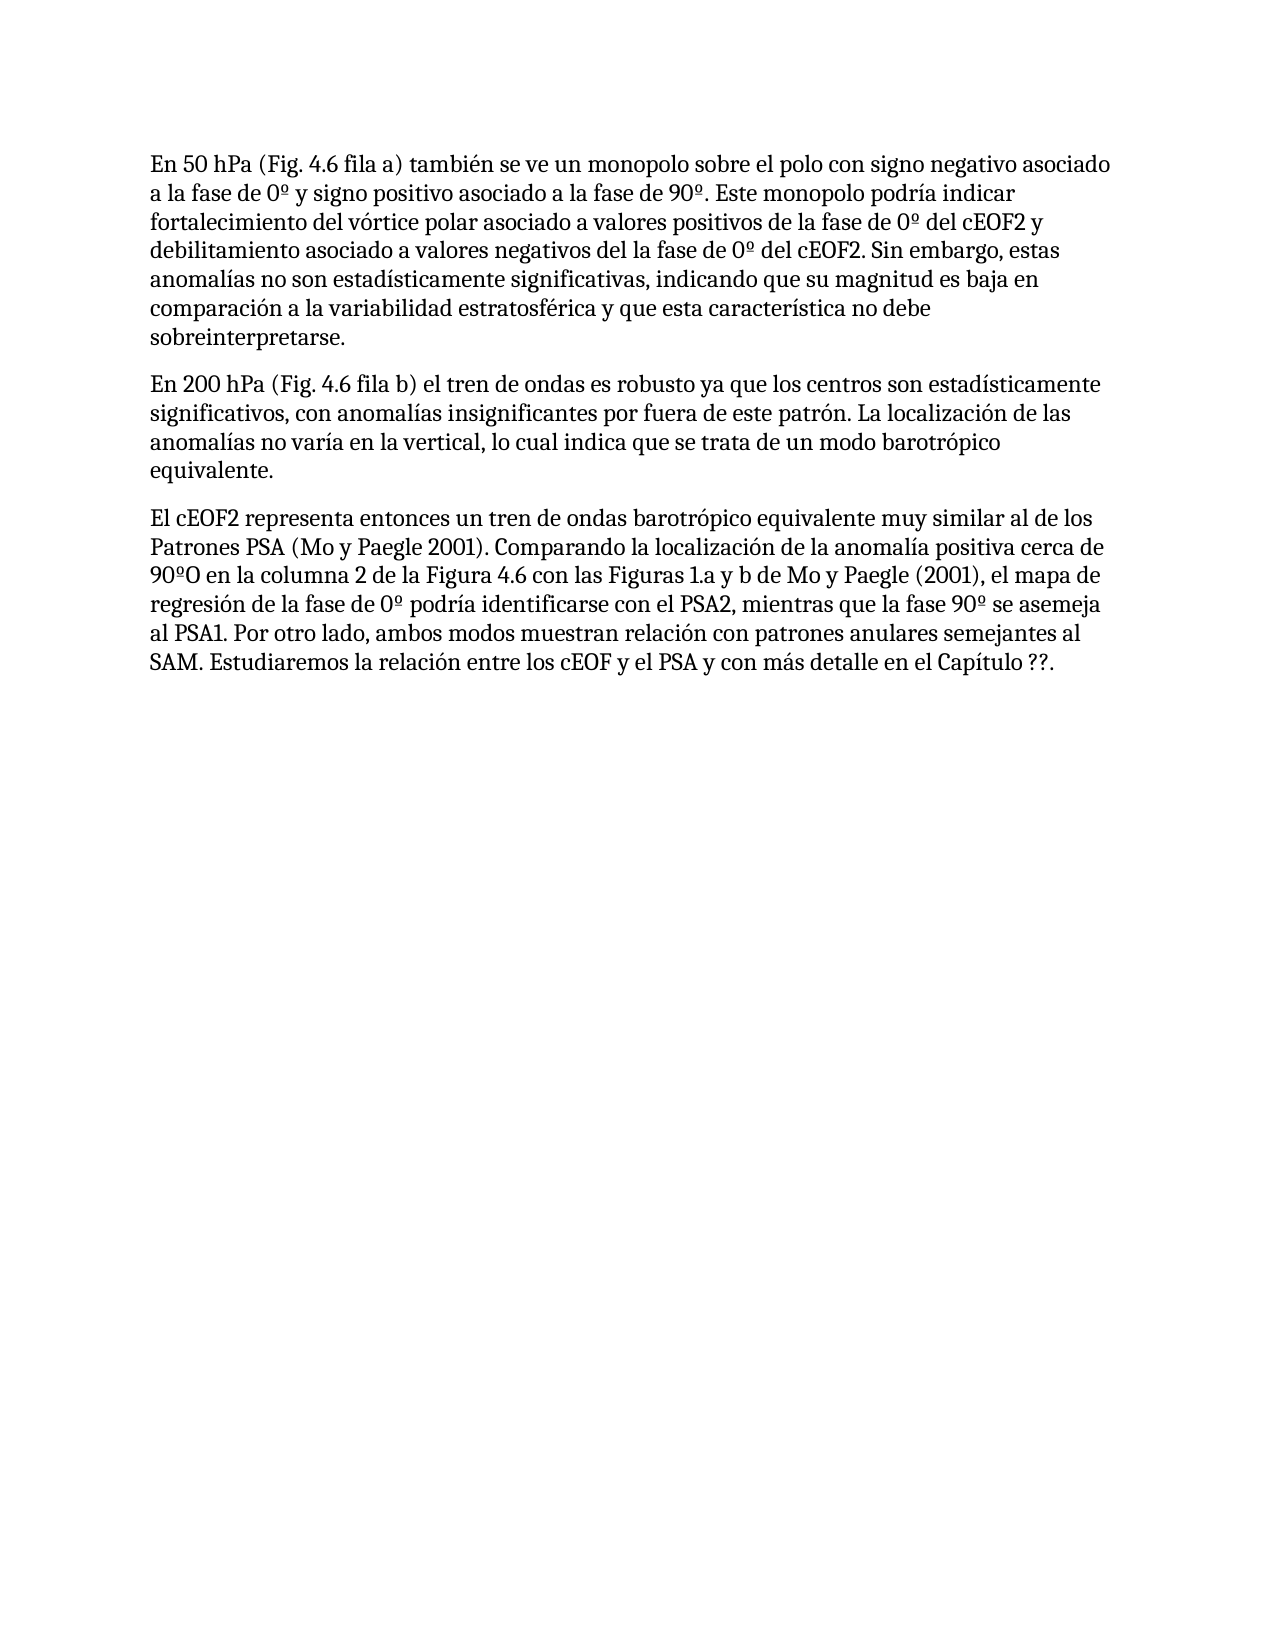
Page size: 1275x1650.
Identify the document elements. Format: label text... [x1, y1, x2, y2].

text El cEOF2 representa entonces un tren de ondas barotrópico equivalente muy similar al de los Patrones PSA (Mo y Paegle 2001). Comparando la localización de la anomalía positiva cerca de 90ºO en la columna 2 de la Figura 4.6 con las Figuras 1.a y b de Mo y Paegle (2001), el mapa de regresión de la fase de 0º podría identificarse con el PSA2, mientras que la fase 90º se asemeja al PSA1. Por otro lado, ambos modos muestran relación con patrones anulares semejantes al SAM. Estudiaremos la relación entre los cEOF y el PSA y con más detalle en el Capítulo ??. [150, 504, 1125, 676]
text En 50 hPa (Fig. 4.6 fila a) también se ve un monopolo sobre el polo con signo negativo asociado a la fase de 0º y signo positivo asociado a la fase de 90º. Este monopolo podría indicar fortalecimiento del vórtice polar asociado a valores positivos de la fase de 0º del cEOF2 y debilitamiento asociado a valores negativos del la fase de 0º del cEOF2. Sin embargo, estas anomalías no son estadísticamente significativas, indicando que su magnitud es baja en comparación a la variabilidad estratosférica y que esta característica no debe sobreinterpretarse. [150, 150, 1125, 351]
text En 200 hPa (Fig. 4.6 fila b) el tren de ondas es robusto ya que los centros son estadísticamente significativos, con anomalías insignificantes por fuera de este patrón. La localización de las anomalías no varía en la vertical, lo cual indica que se trata de un modo barotrópico equivalente. [150, 370, 1125, 485]
